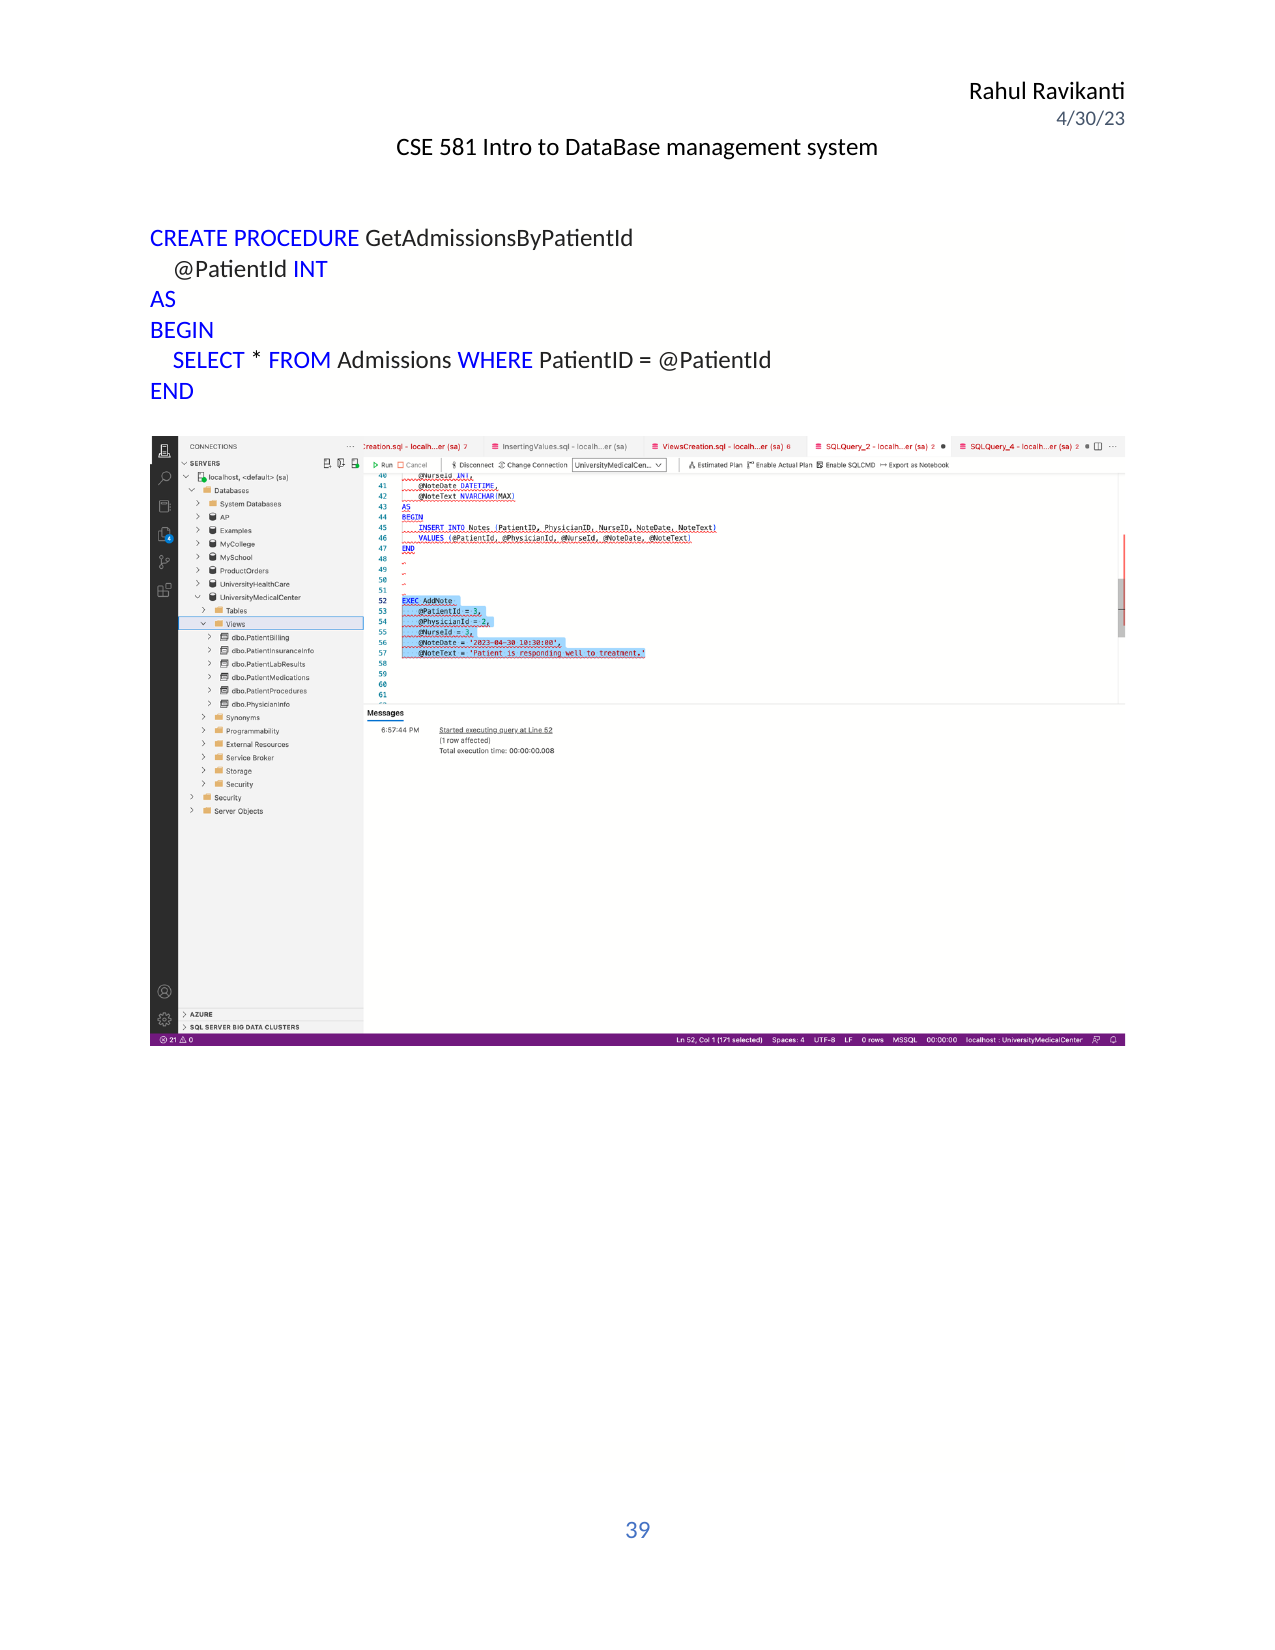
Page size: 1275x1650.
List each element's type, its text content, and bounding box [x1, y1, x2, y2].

text BEGIN [150, 314, 1125, 344]
picture [150, 436, 1125, 1046]
text @PatientId INT [150, 253, 1125, 283]
text END [150, 375, 1125, 406]
text AS [150, 283, 1125, 314]
text SELECT * FROM Admissions WHERE PatientID = @PatientId [150, 344, 1125, 375]
text CREATE PROCEDURE GetAdmissionsByPatientId [150, 222, 1125, 253]
